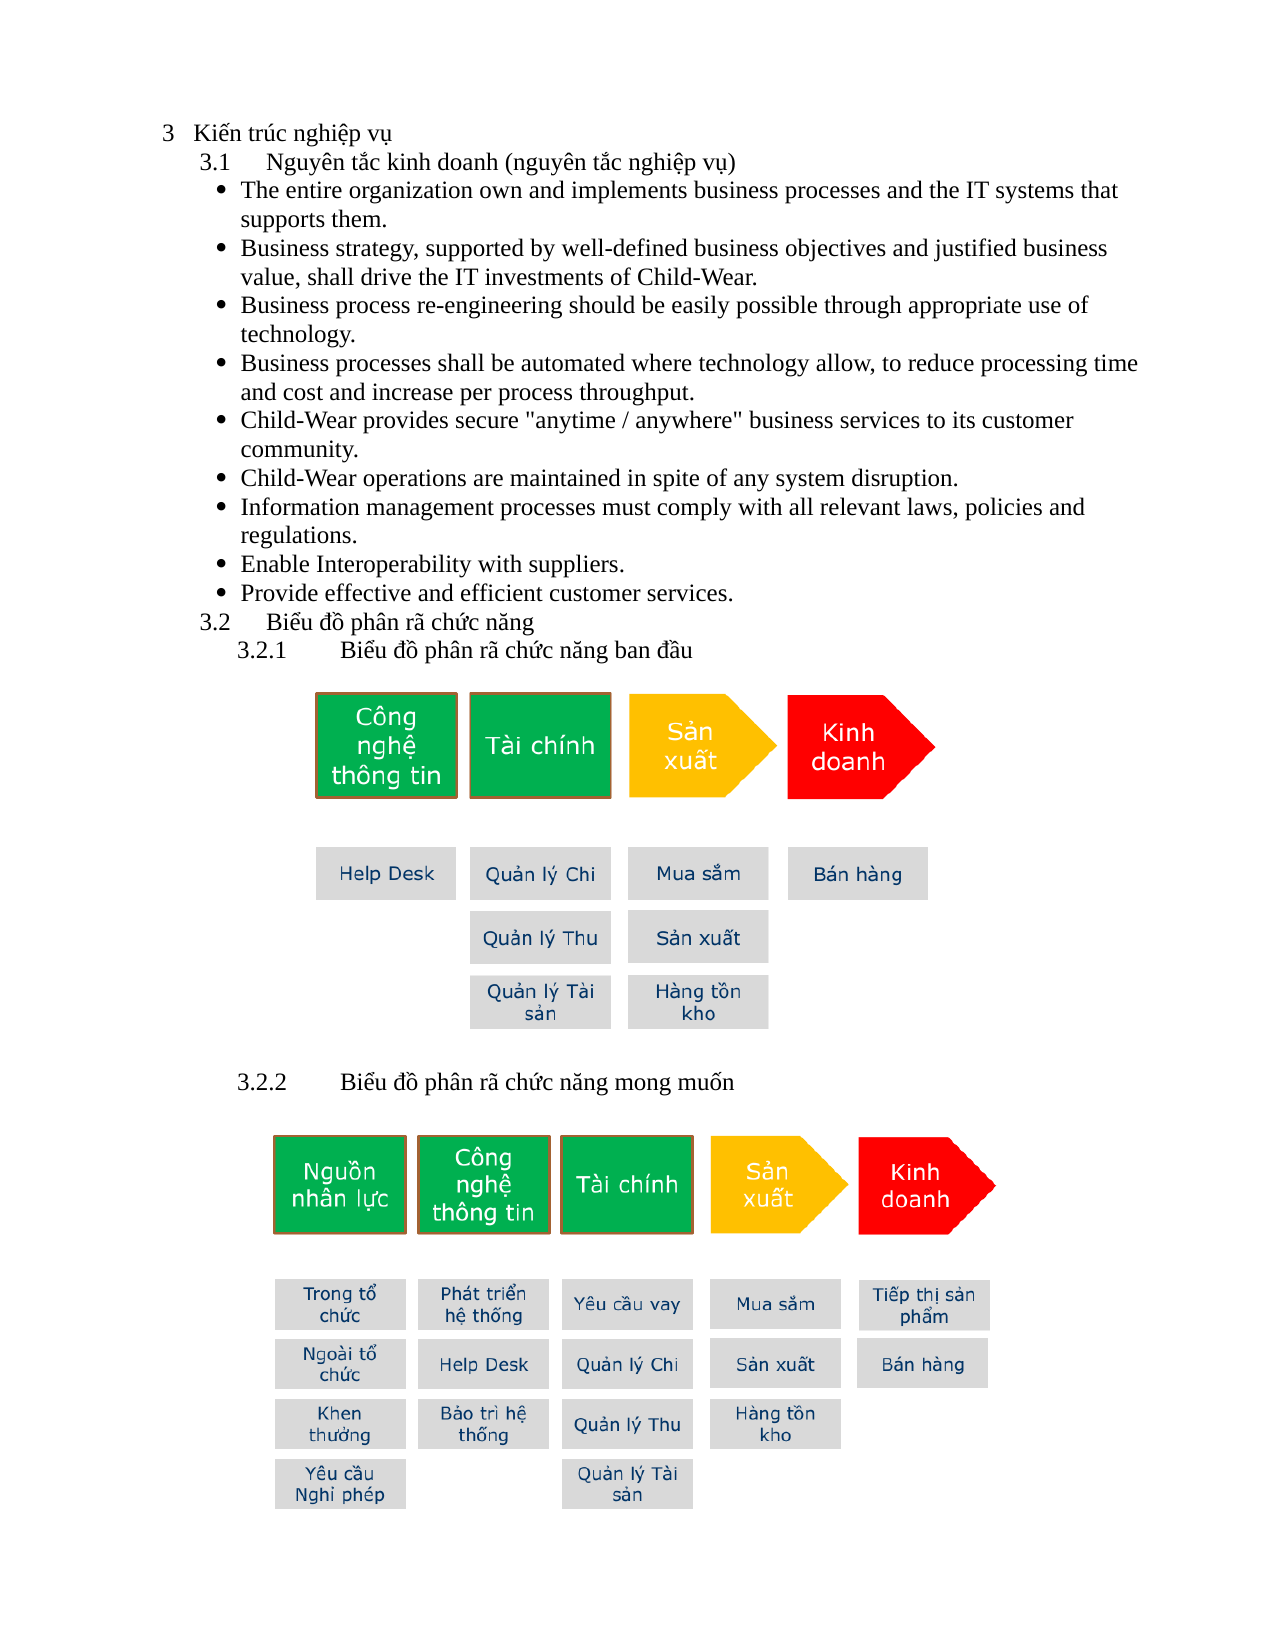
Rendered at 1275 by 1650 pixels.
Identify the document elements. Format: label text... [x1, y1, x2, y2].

list Biểu đồ phân rã chức năng mong muốn [231, 1067, 1157, 1096]
list The entire organization own and implements business processes and the IT systems that supports them. [217, 176, 1157, 233]
list Biểu đồ phân rã chức năng [193, 607, 1157, 636]
list Biểu đồ phân rã chức năng ban đầu [231, 636, 1157, 664]
list Enable Interoperability with suppliers. [217, 549, 1157, 578]
list Child‐Wear provides secure "anytime / anywhere" business services to its customer community. [217, 406, 1157, 463]
list Provide effective and efficient customer services. [217, 578, 1157, 607]
picture [298, 681, 977, 1066]
list Nguyên tắc kinh doanh (nguyên tắc nghiệp vụ) [193, 147, 1157, 176]
list Business processes shall be automated where technology allow, to reduce processing time and cost and increase per process throughput. [217, 348, 1157, 406]
list Business strategy, supported by well‐defined business objectives and justified business value, shall drive the IT investments of Child‐Wear. [217, 233, 1157, 291]
list Child‐Wear operations are maintained in spite of any system disruption. [217, 463, 1157, 492]
list Information management processes must comply with all relevant laws, policies and regulations. [217, 492, 1157, 549]
picture [254, 1120, 1021, 1526]
list Kiến trúc nghiệp vụ [156, 118, 1157, 147]
list Business process re‐engineering should be easily possible through appropriate use of technology. [217, 291, 1157, 348]
